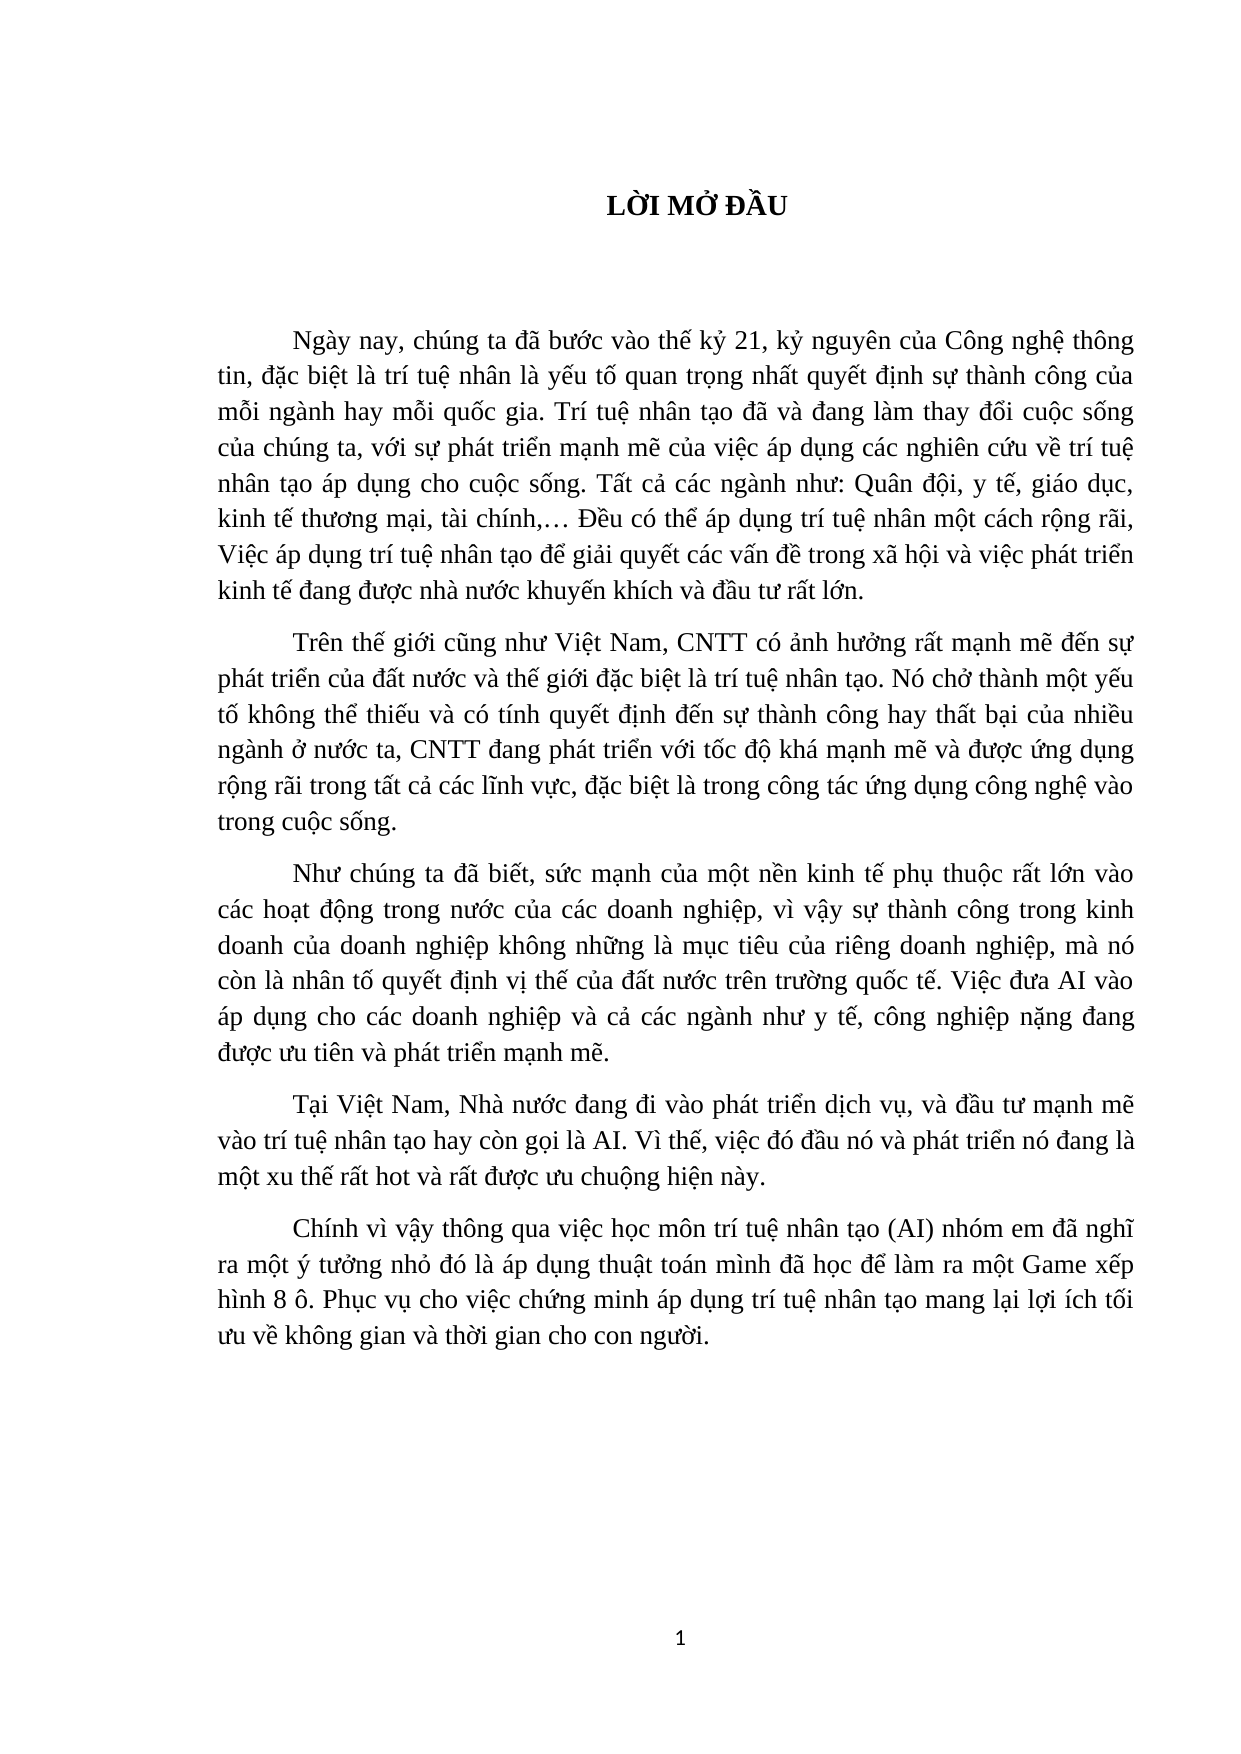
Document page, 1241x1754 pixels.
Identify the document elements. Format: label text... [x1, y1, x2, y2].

subtitle LỜI MỞ ĐẦU [606, 188, 1153, 222]
text Tại Việt Nam, Nhà nước đang đi vào phát triển dịch vụ, và đầu tư mạnh mẽ vào trí tuệ nhân tạo hay còn gọi là AI. Vì thế, việc đó đầu nó và phát triển nó đang là một xu thế rất hot và rất được ưu chuộng hiện này. [217, 1088, 1136, 1191]
text Ngày nay, chúng ta đã bước vào thế kỷ 21, kỷ nguyên của Công nghệ thông tin, đặc biệt là trí tuệ nhân là yếu tố quan trọng nhất quyết định sự thành công của mỗi ngành hay mỗi quốc gia. Trí tuệ nhân tạo đã và đang làm thay đổi cuộc sống của chúng ta, với sự phát triển mạnh mẽ của việc áp dụng các nghiên cứu về trí tuệ nhân tạo áp dụng cho cuộc sống. Tất cả các ngành như: Quân đội, y tế, giáo dục, kinh tế thương mại, tài chính,… Đều có thể áp dụng trí tuệ nhân một cách rộng rãi, Việc áp dụng trí tuệ nhân tạo để giải quyết các vấn đề trong xã hội và việc phát triển kinh tế đang được nhà nước khuyến khích và đầu tư rất lớn. [217, 324, 1136, 605]
text Như chúng ta đã biết, sức mạnh của một nền kinh tế phụ thuộc rất lớn vào các hoạt động trong nước của các doanh nghiệp, vì vậy sự thành công trong kinh doanh của doanh nghiệp không những là mục tiêu của riêng doanh nghiệp, mà nó còn là nhân tố quyết định vị thế của đất nước trên trường quốc tế. Việc đưa AI vào áp dụng cho các doanh nghiệp và cả các ngành như y tế, công nghiệp nặng đang được ưu tiên và phát triển mạnh mẽ. [217, 857, 1136, 1067]
text Chính vì vậy thông qua việc học môn trí tuệ nhân tạo (AI) nhóm em đã nghĩ ra một ý tưởng nhỏ đó là áp dụng thuật toán mình đã học để làm ra một Game xếp hình 8 ô. Phục vụ cho việc chứng minh áp dụng trí tuệ nhân tạo mang lại lợi ích tối ưu về không gian và thời gian cho con người. [217, 1212, 1136, 1351]
text Trên thế giới cũng như Việt Nam, CNTT có ảnh hưởng rất mạnh mẽ đến sự phát triển của đất nước và thế giới đặc biệt là trí tuệ nhân tạo. Nó chở thành một yếu tố không thể thiếu và có tính quyết định đến sự thành công hay thất bại của nhiều ngành ở nước ta, CNTT đang phát triển với tốc độ khá mạnh mẽ và được ứng dụng rộng rãi trong tất cả các lĩnh vực, đặc biệt là trong công tác ứng dụng công nghệ vào trong cuộc sống. [217, 626, 1136, 836]
